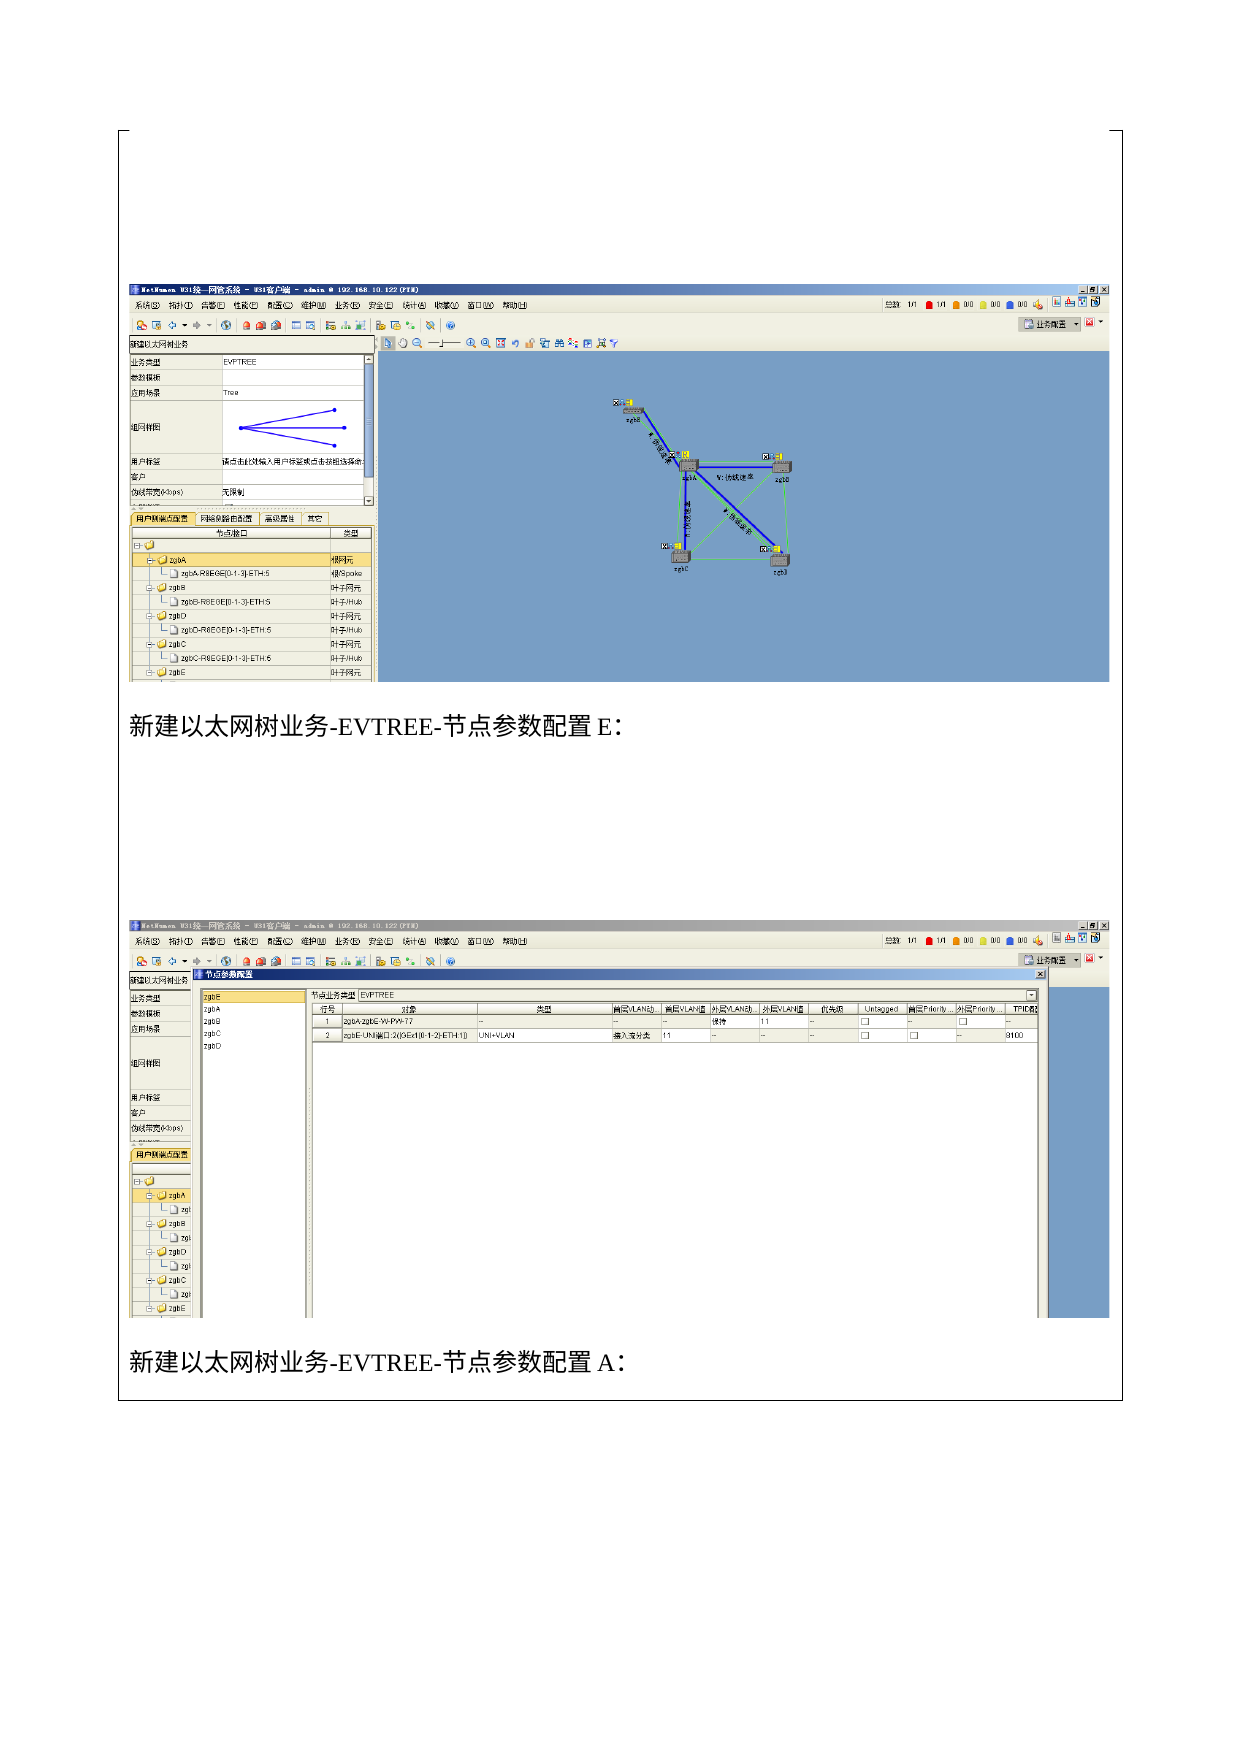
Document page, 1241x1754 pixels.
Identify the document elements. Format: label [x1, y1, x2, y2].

picture [129, 766, 1110, 1318]
picture [129, 130, 1110, 682]
table_cell [119, 131, 1122, 1400]
